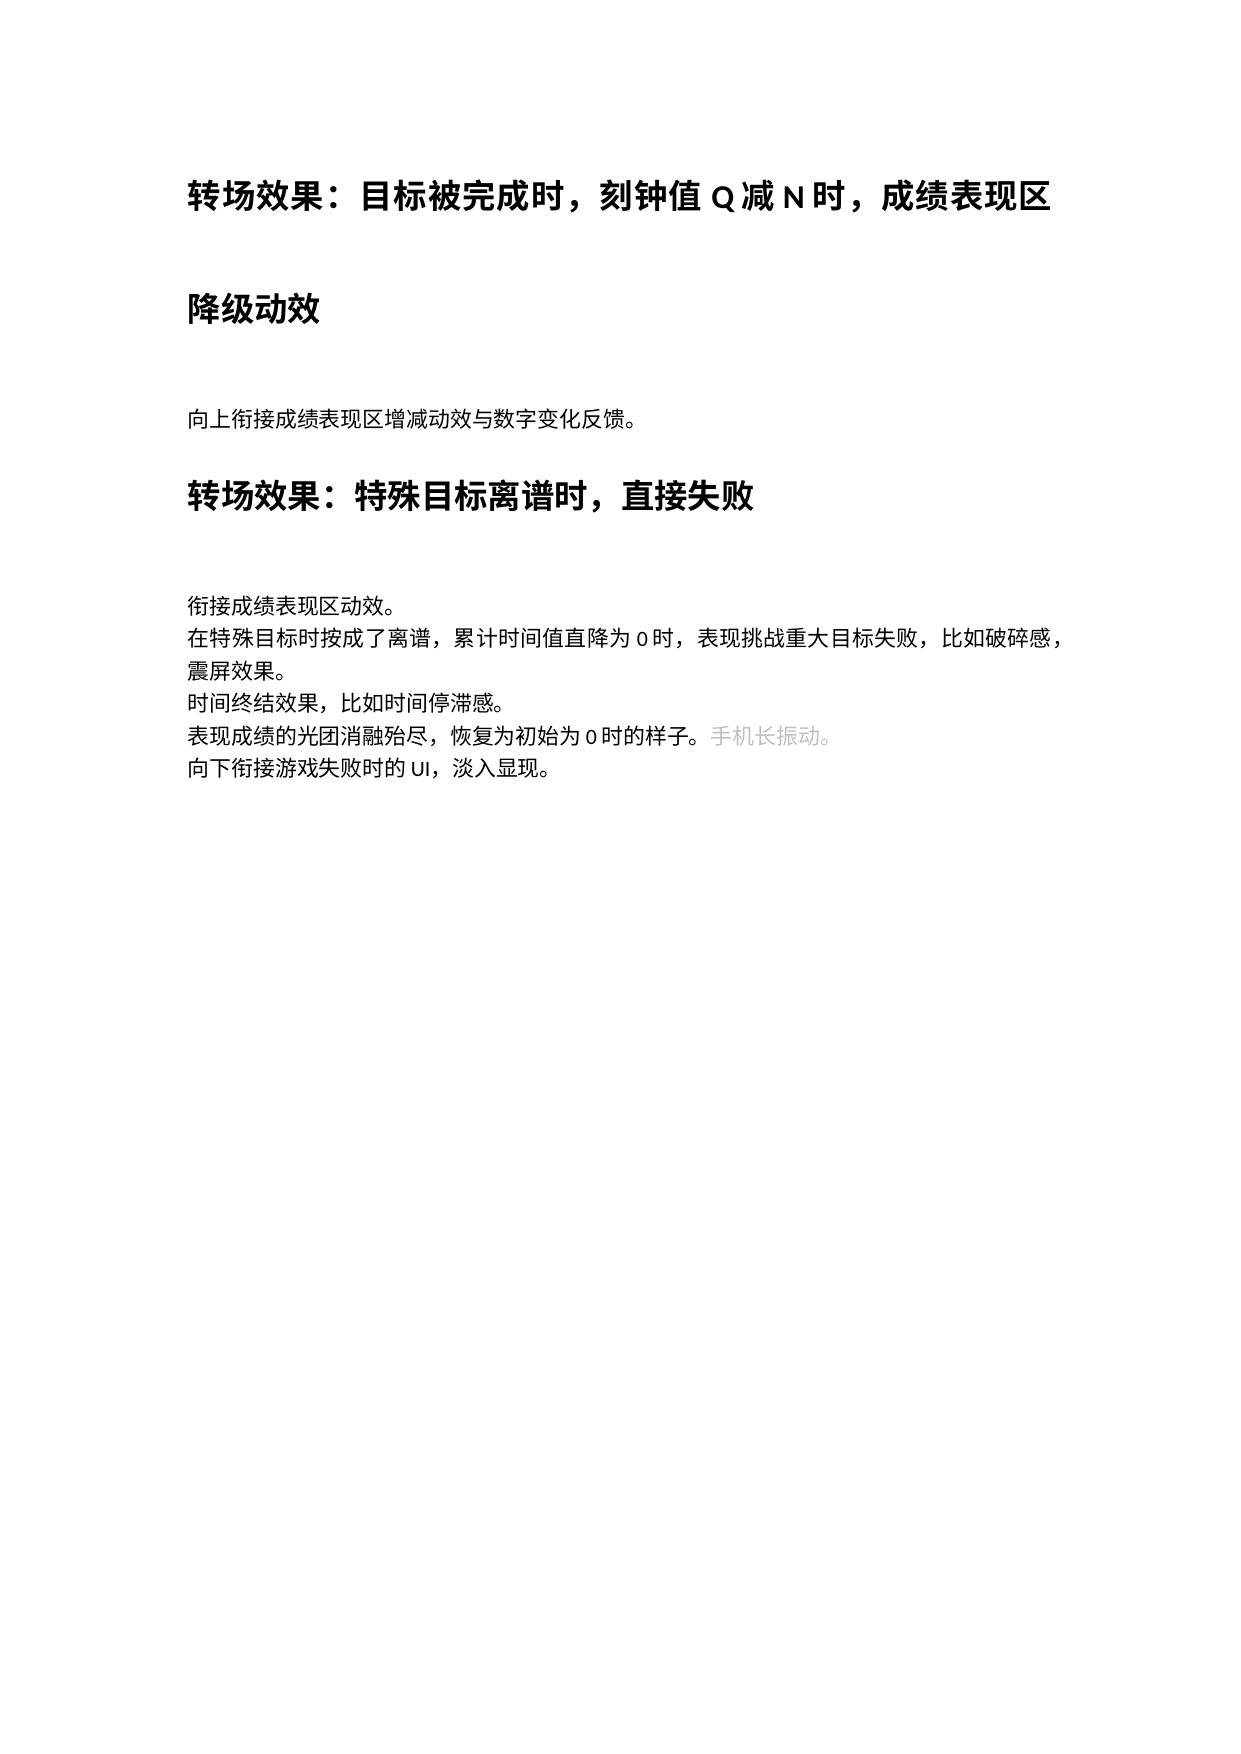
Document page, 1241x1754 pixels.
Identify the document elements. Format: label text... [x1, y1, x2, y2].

text 向下衔接游戏失败时的UI，淡入显现。 [187, 751, 1053, 783]
subtitle 转场效果：特殊目标离谱时，直接失败 [187, 461, 1053, 526]
text 衔接成绩表现区动效。 [187, 588, 1053, 621]
text 向上衔接成绩表现区增减动效与数字变化反馈。 [187, 402, 1053, 434]
text 时间终结效果，比如时间停滞感。 [187, 686, 1053, 718]
subtitle 转场效果：目标被完成时，刻钟值Q减N时，成绩表现区降级动效 [187, 162, 1053, 339]
text 在特殊目标时按成了离谱，累计时间值直降为0时，表现挑战重大目标失败，比如破碎感，震屏效果。 [187, 621, 1053, 686]
text 表现成绩的光团消融殆尽，恢复为初始为0时的样子。手机长振动。 [187, 718, 1053, 751]
